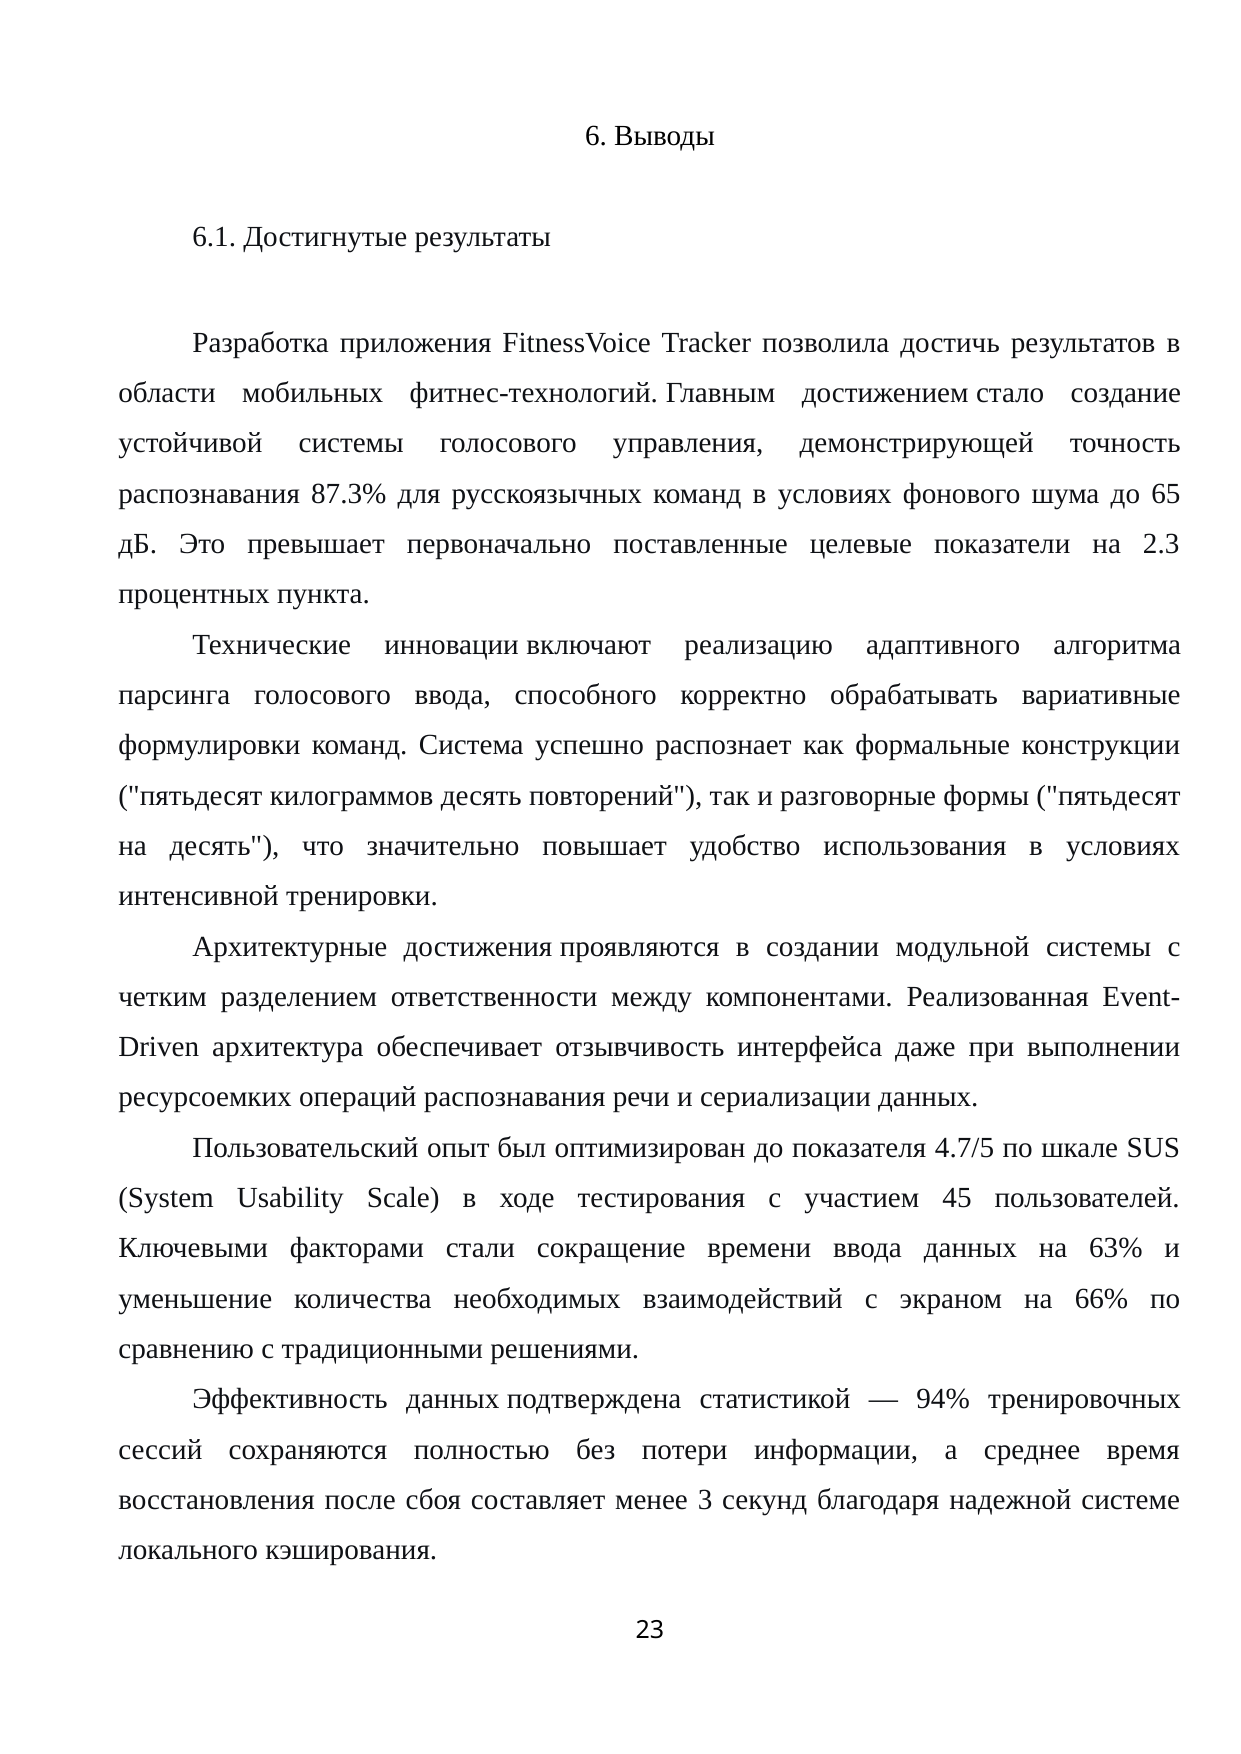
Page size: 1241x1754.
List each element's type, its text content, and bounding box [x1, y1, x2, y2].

text Пользовательский опыт был оптимизирован до показателя 4.7/5 по шкале SUS (System Usability Scale) в ходе тестирования с участием 45 пользователей. Ключевыми факторами стали сокращение времени ввода данных на 63% и уменьшение количества необходимых взаимодействий с экраном на 66% по сравнению с традиционными решениями. [118, 1130, 1181, 1365]
subtitle 6.1. Достигнутые результаты [118, 219, 1181, 252]
text Эффективность данных подтверждена статистикой — 94% тренировочных сессий сохраняются полностью без потери информации, а среднее время восстановления после сбоя составляет менее 3 секунд благодаря надежной системе локального кэширования. [118, 1381, 1181, 1566]
subtitle 6. Выводы [118, 118, 1181, 152]
text Разработка приложения FitnessVoice Tracker позволила достичь результатов в области мобильных фитнес-технологий. Главным достижением стало создание устойчивой системы голосового управления, демонстрирующей точность распознавания 87.3% для русскоязычных команд в условиях фонового шума до 65 дБ. Это превышает первоначально поставленные целевые показатели на 2.3 процентных пункта. [118, 325, 1181, 610]
text Технические инновации включают реализацию адаптивного алгоритма парсинга голосового ввода, способного корректно обрабатывать вариативные формулировки команд. Система успешно распознает как формальные конструкции ("пятьдесят килограммов десять повторений"), так и разговорные формы ("пятьдесят на десять"), что значительно повышает удобство использования в условиях интенсивной тренировки. [118, 627, 1181, 912]
text Архитектурные достижения проявляются в создании модульной системы с четким разделением ответственности между компонентами. Реализованная Event-Driven архитектура обеспечивает отзывчивость интерфейса даже при выполнении ресурсоемких операций распознавания речи и сериализации данных. [118, 929, 1181, 1113]
